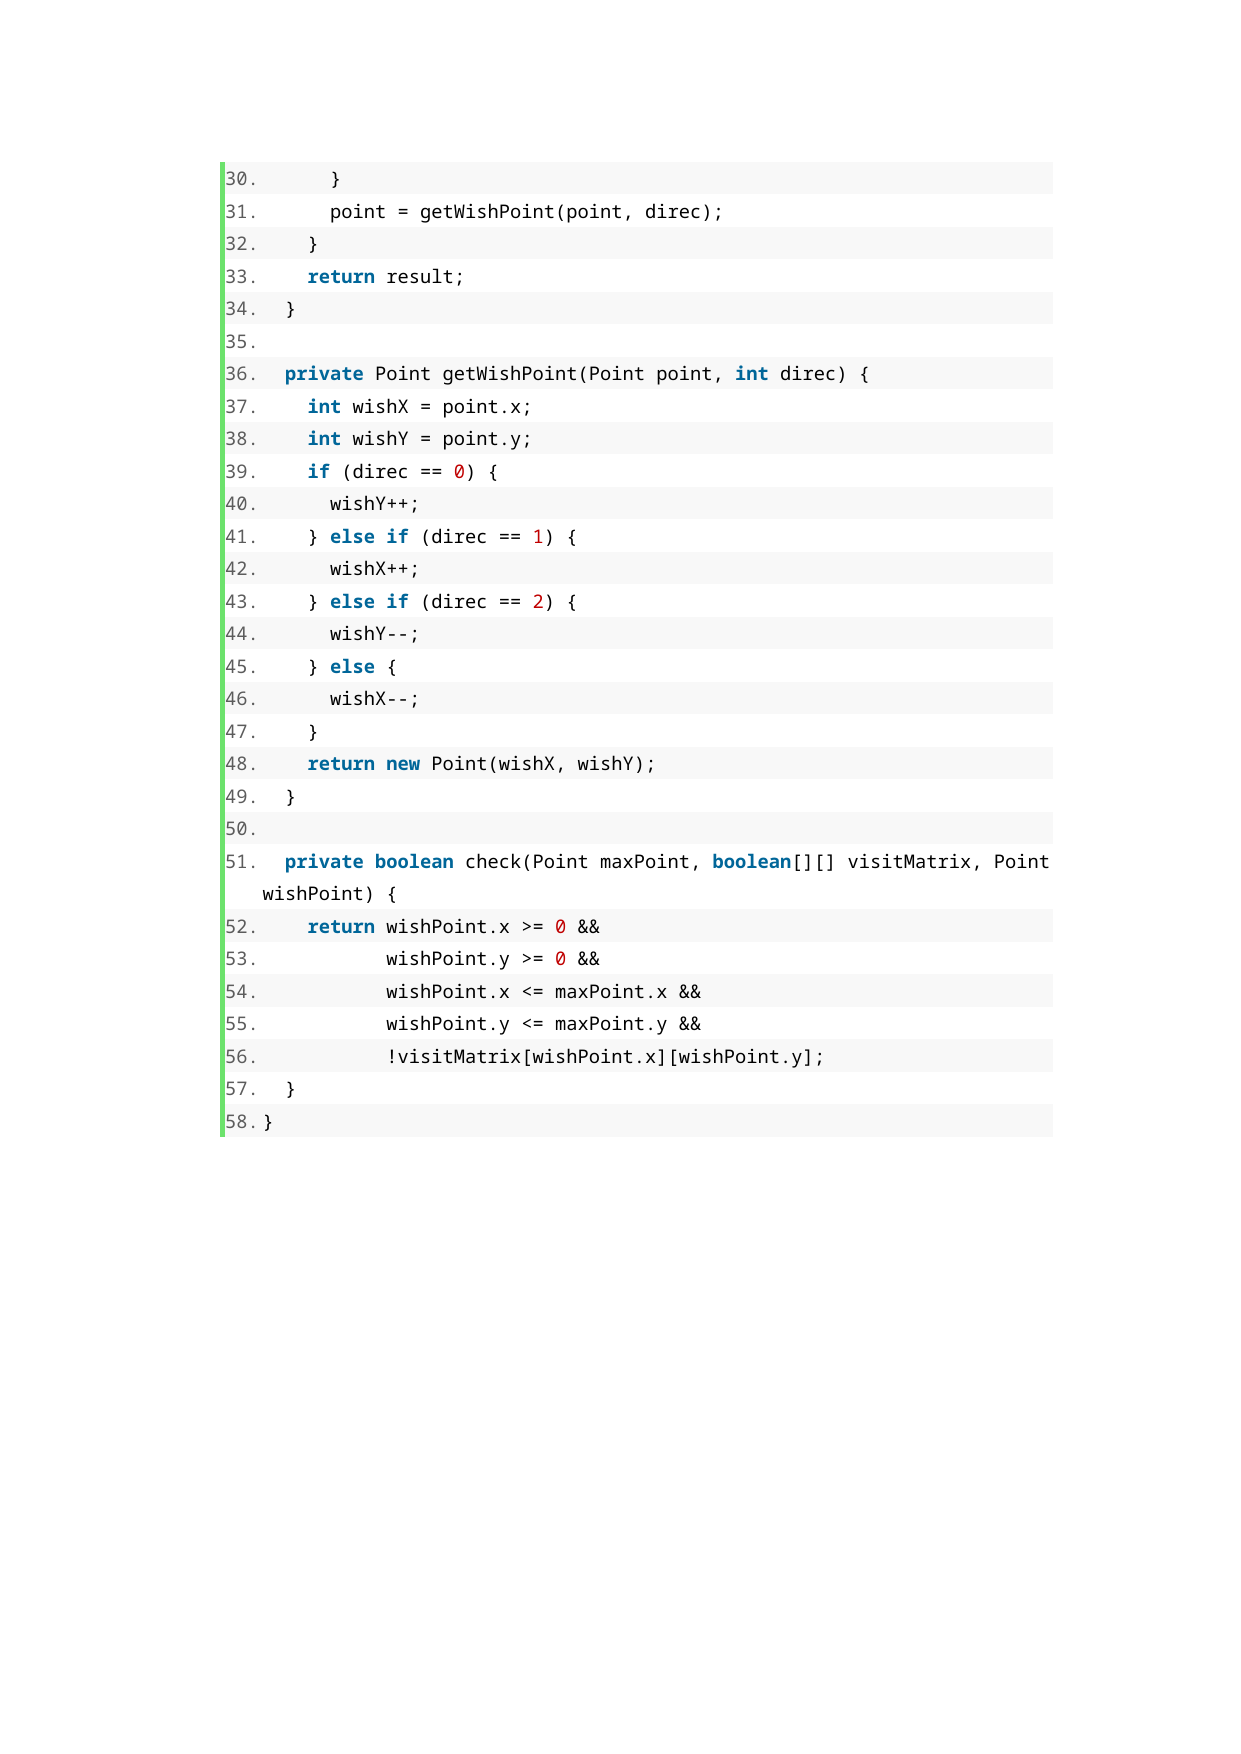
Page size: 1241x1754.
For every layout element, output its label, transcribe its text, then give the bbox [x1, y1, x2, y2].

list int wishX = point.x; [225, 389, 1053, 422]
list } else if (direc == 1) { [225, 519, 1053, 552]
list } [225, 292, 1053, 324]
list } [225, 1072, 1053, 1104]
list wishY--; [225, 617, 1053, 649]
list !visitMatrix[wishPoint.x][wishPoint.y]; [225, 1039, 1053, 1072]
list wishPoint.y >= 0 && [225, 942, 1053, 974]
list wishPoint.x <= maxPoint.x && [225, 974, 1053, 1007]
list } [225, 779, 1053, 812]
list wishX++; [225, 552, 1053, 584]
list } [225, 1104, 1053, 1137]
list return result; [225, 259, 1053, 292]
list } [225, 227, 1053, 259]
list point = getWishPoint(point, direc); [225, 194, 1053, 227]
list private Point getWishPoint(Point point, int direc) { [225, 357, 1053, 389]
list } else { [225, 649, 1053, 682]
list wishPoint.y <= maxPoint.y && [225, 1007, 1053, 1039]
list wishX--; [225, 682, 1053, 714]
list wishY++; [225, 487, 1053, 519]
list return new Point(wishX, wishY); [225, 747, 1053, 779]
list int wishY = point.y; [225, 422, 1053, 454]
list if (direc == 0) { [225, 454, 1053, 487]
list } else if (direc == 2) { [225, 584, 1053, 617]
list private boolean check(Point maxPoint, boolean[][] visitMatrix, Point wishPoint) { [225, 844, 1053, 909]
list return wishPoint.x >= 0 && [225, 909, 1053, 942]
list } [225, 162, 1053, 194]
list } [225, 714, 1053, 747]
